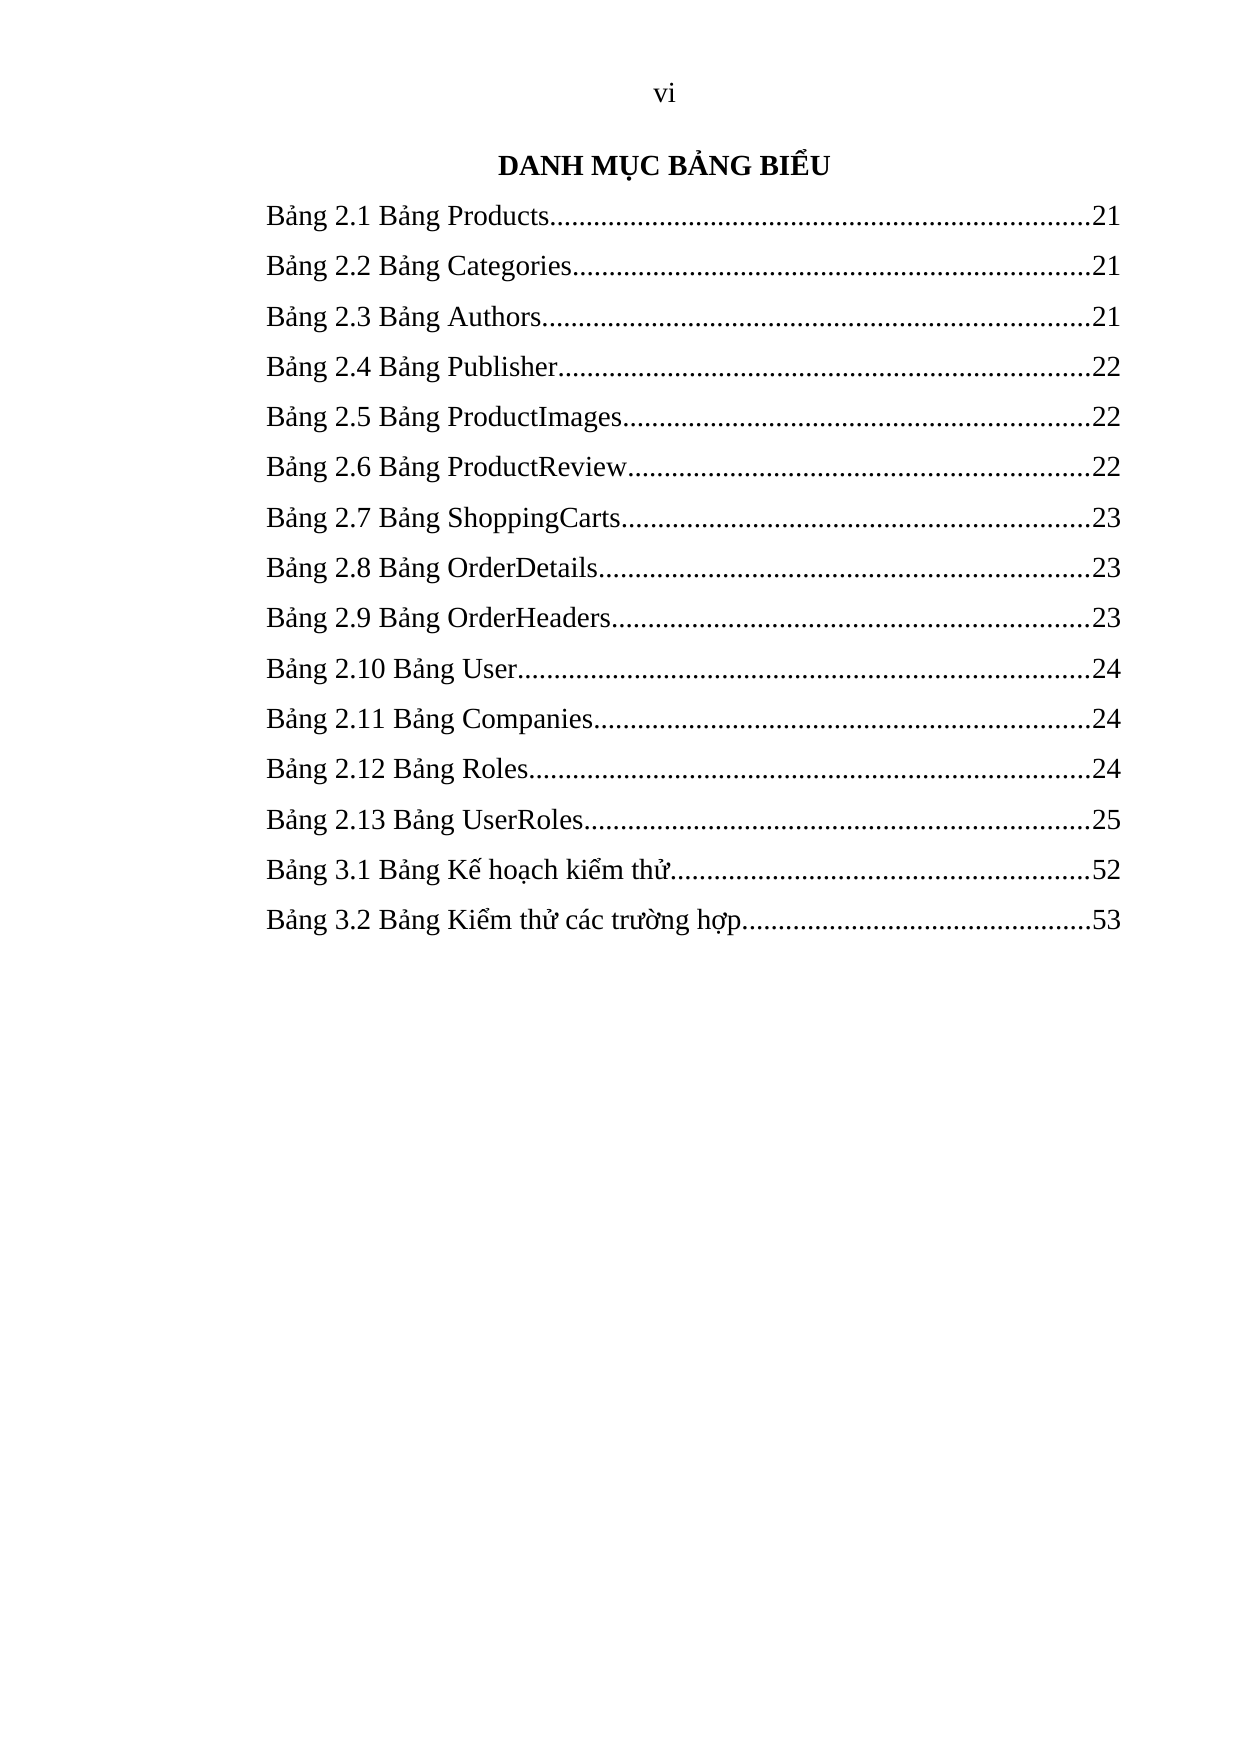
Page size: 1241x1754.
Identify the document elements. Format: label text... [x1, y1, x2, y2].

text Bảng 2.2 Bảng Categories 21 [207, 248, 1122, 282]
text Bảng 2.10 Bảng User 24 [207, 651, 1122, 684]
text Bảng 2.11 Bảng Companies 24 [207, 701, 1122, 735]
text Bảng 2.8 Bảng OrderDetails 23 [207, 550, 1122, 584]
text Bảng 2.12 Bảng Roles 24 [207, 751, 1122, 785]
text Bảng 2.7 Bảng ShoppingCarts 23 [207, 500, 1122, 533]
subtitle DANH MỤC BẢNG BIỂU [207, 148, 1122, 181]
text Bảng 2.5 Bảng ProductImages 22 [207, 399, 1122, 433]
text Bảng 2.13 Bảng UserRoles 25 [207, 802, 1122, 835]
text Bảng 3.1 Bảng Kế hoạch kiểm thử 52 [207, 852, 1122, 886]
text Bảng 2.3 Bảng Authors 21 [207, 299, 1122, 332]
text Bảng 2.9 Bảng OrderHeaders 23 [207, 601, 1122, 634]
text Bảng 2.1 Bảng Products 21 [207, 198, 1122, 232]
text Bảng 3.2 Bảng Kiểm thử các trường hợp 53 [207, 902, 1122, 936]
text Bảng 2.6 Bảng ProductReview 22 [207, 449, 1122, 483]
text Bảng 2.4 Bảng Publisher 22 [207, 349, 1122, 382]
